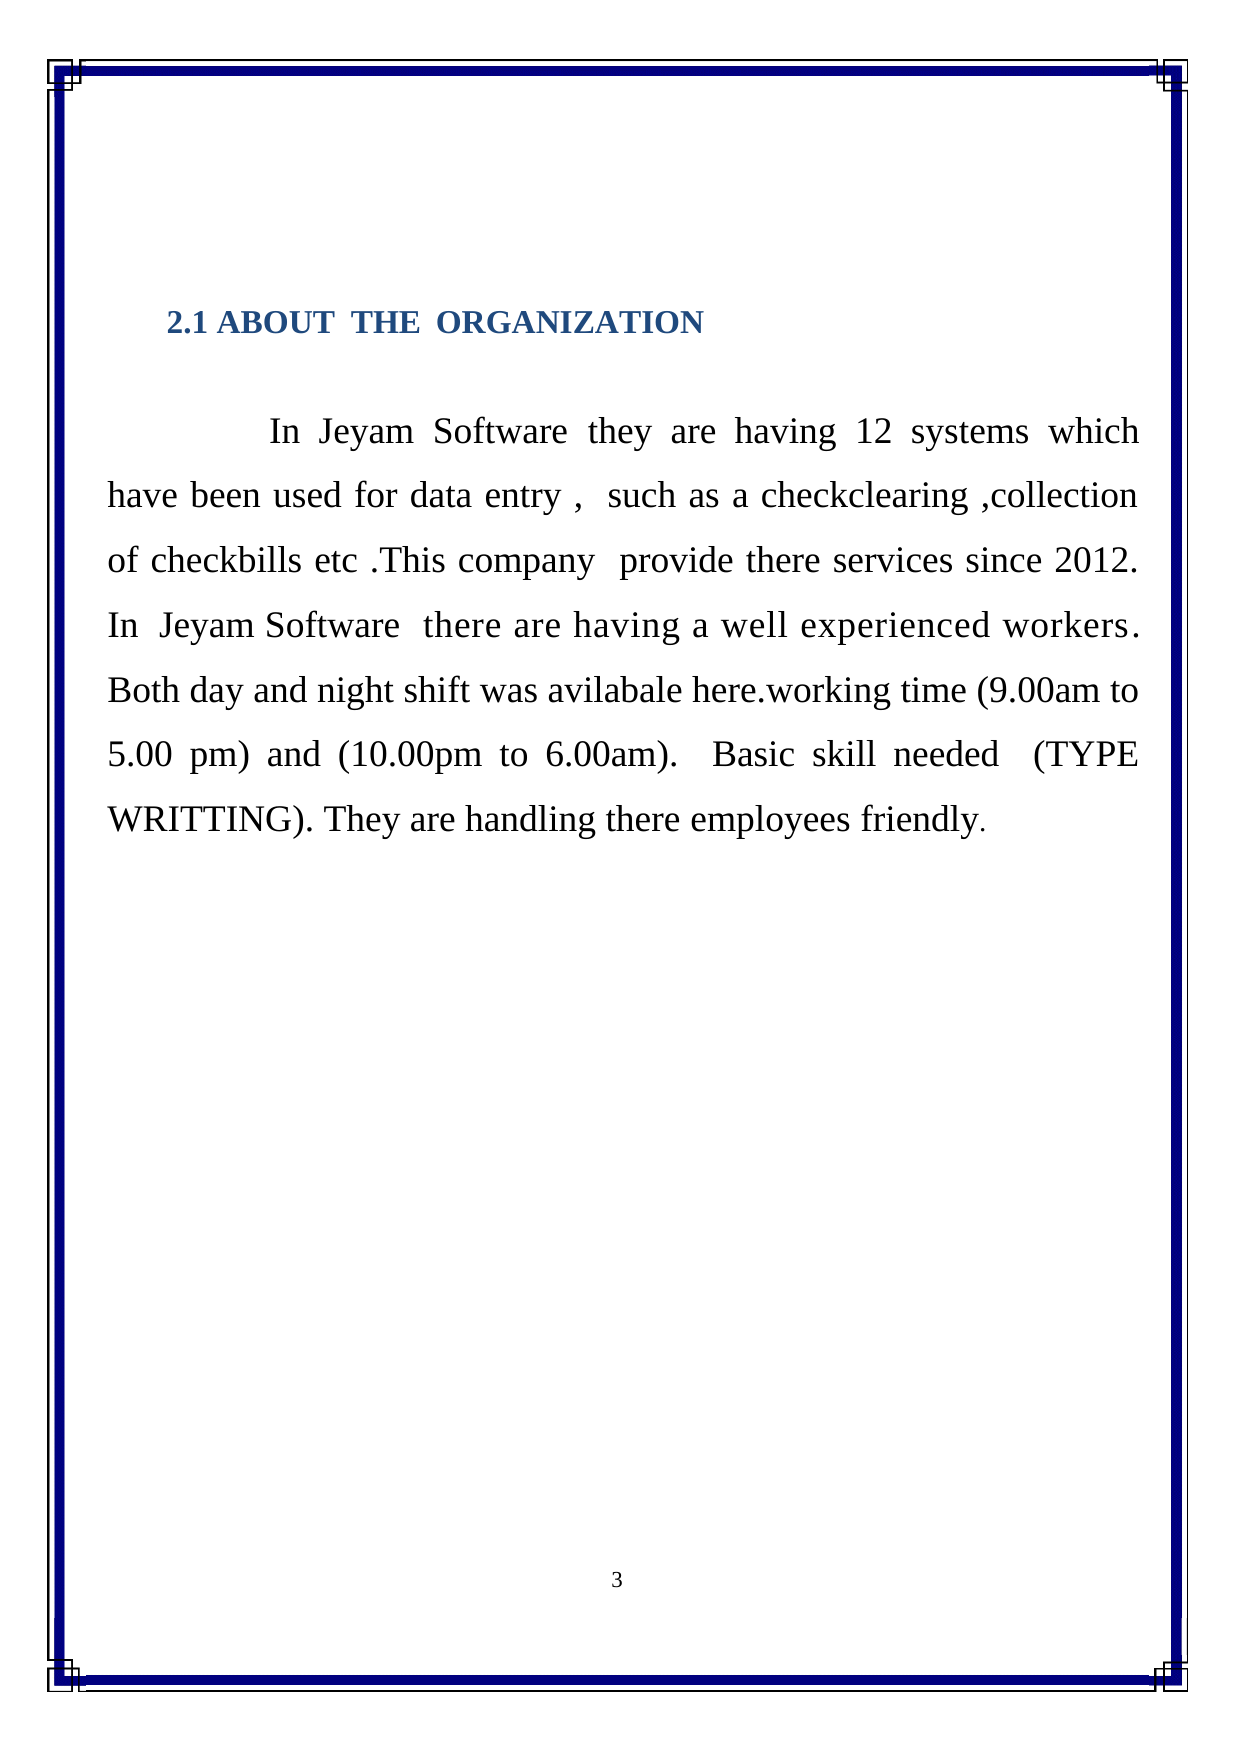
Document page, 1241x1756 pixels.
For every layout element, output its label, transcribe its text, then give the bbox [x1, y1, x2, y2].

picture [47, 59, 1188, 1692]
text In Jeyam Software they are having 12 systems which have been used for data entry , such as a checkclearing ,collection of checkbills etc .This company provide there services since 2012. In Jeyam Software there are having a well experienced workers. Both day and night shift was avilabale here.working time (9.00am to 5.00 pm) and (10.00pm to 6.00am). Basic skill needed (TYPE WRITTING). They are handling there employees friendly. [107, 408, 1140, 839]
subtitle 2.1 ABOUT THE ORGANIZATION [166, 303, 1080, 341]
